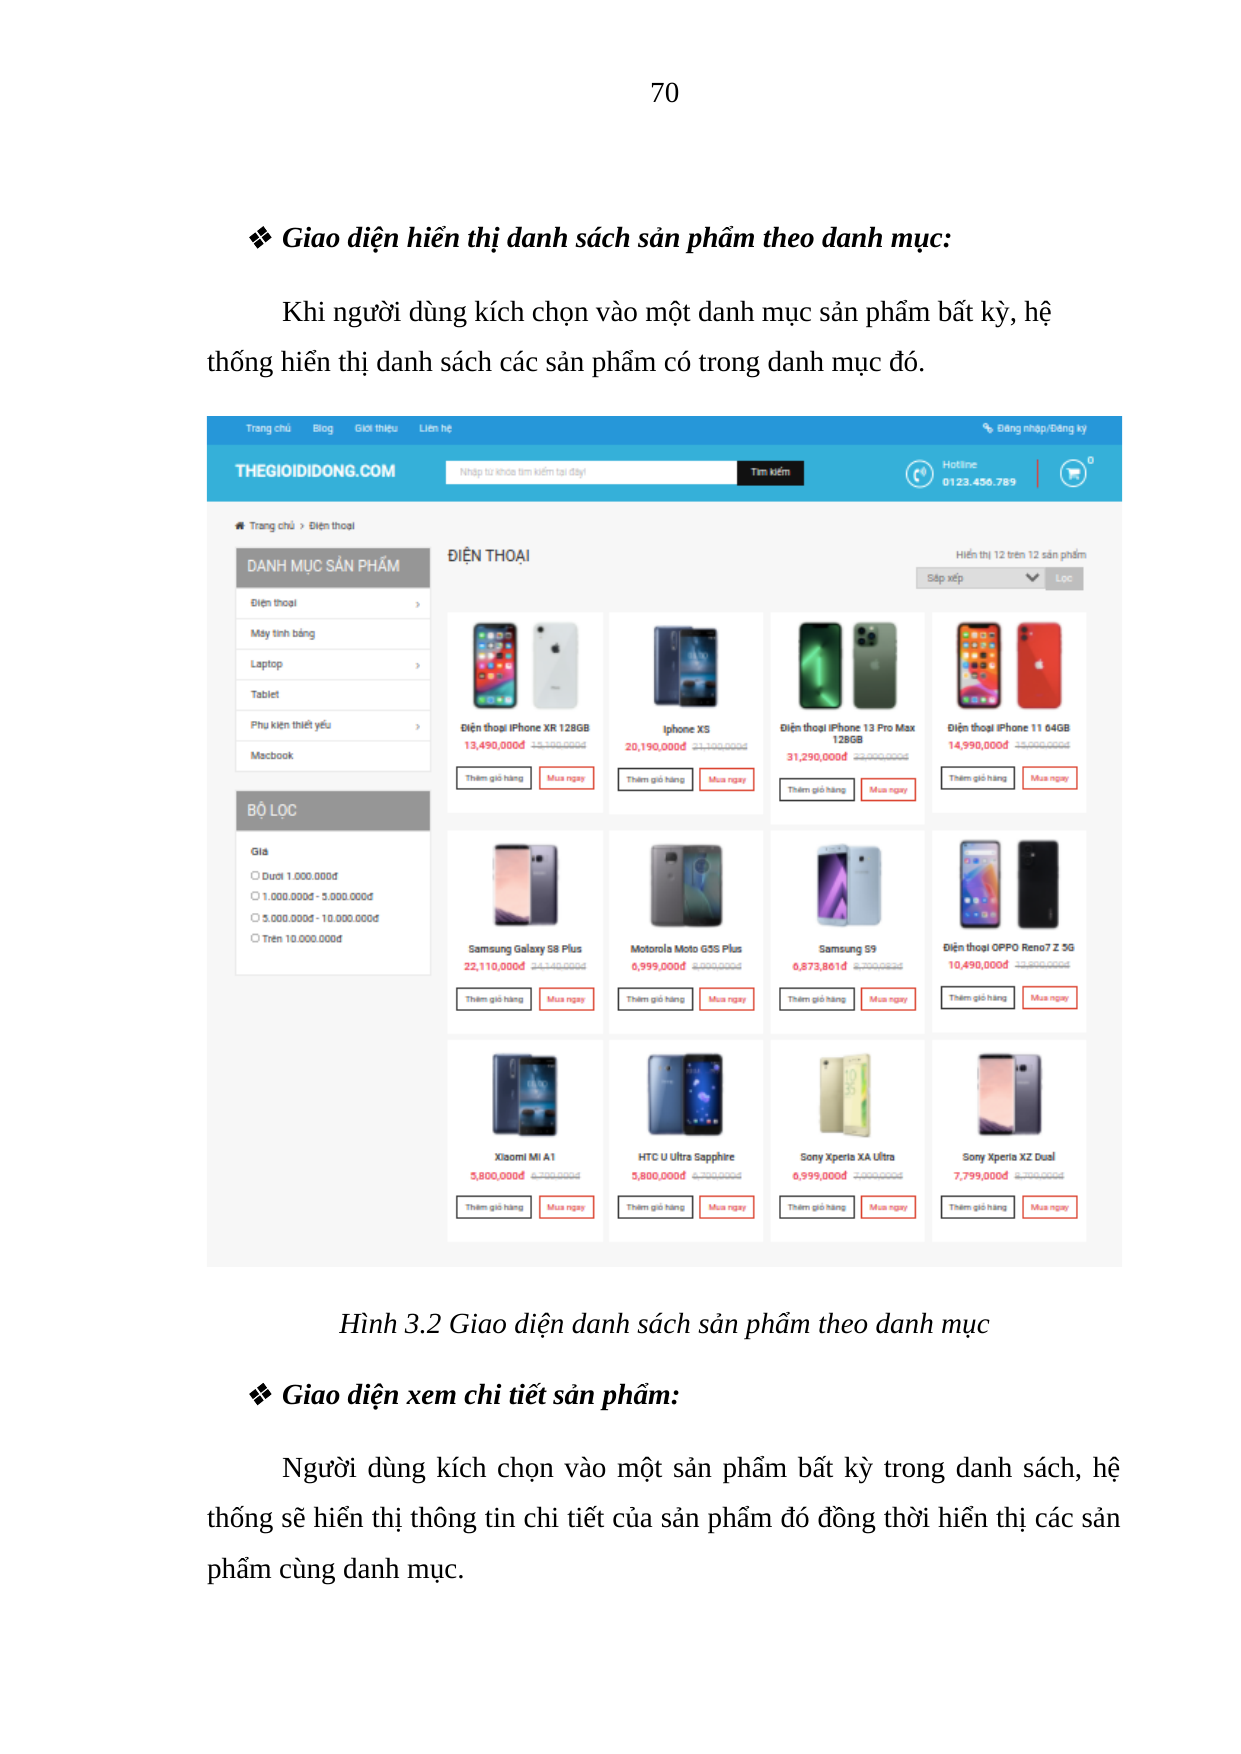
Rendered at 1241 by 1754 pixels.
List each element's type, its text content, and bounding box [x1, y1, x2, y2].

picture [206, 416, 1123, 1267]
text Khi người dùng kích chọn vào một danh mục sản phẩm bất kỳ, hệ thống hiển thị danh sách các sản phẩm có trong danh mục đó. [207, 294, 1122, 377]
text Hình 3.2 Giao diện danh sách sản phẩm theo danh mục [207, 1306, 1122, 1340]
text Người dùng kích chọn vào một sản phẩm bất kỳ trong danh sách, hệ thống sẽ hiển thị thông tin chi tiết của sản phẩm đó đồng thời hiển thị các sản phẩm cùng danh mục. [207, 1450, 1122, 1584]
list Giao diện xem chi tiết sản phẩm: [244, 1377, 1122, 1411]
list Giao diện hiển thị danh sách sản phẩm theo danh mục: [244, 221, 1122, 254]
